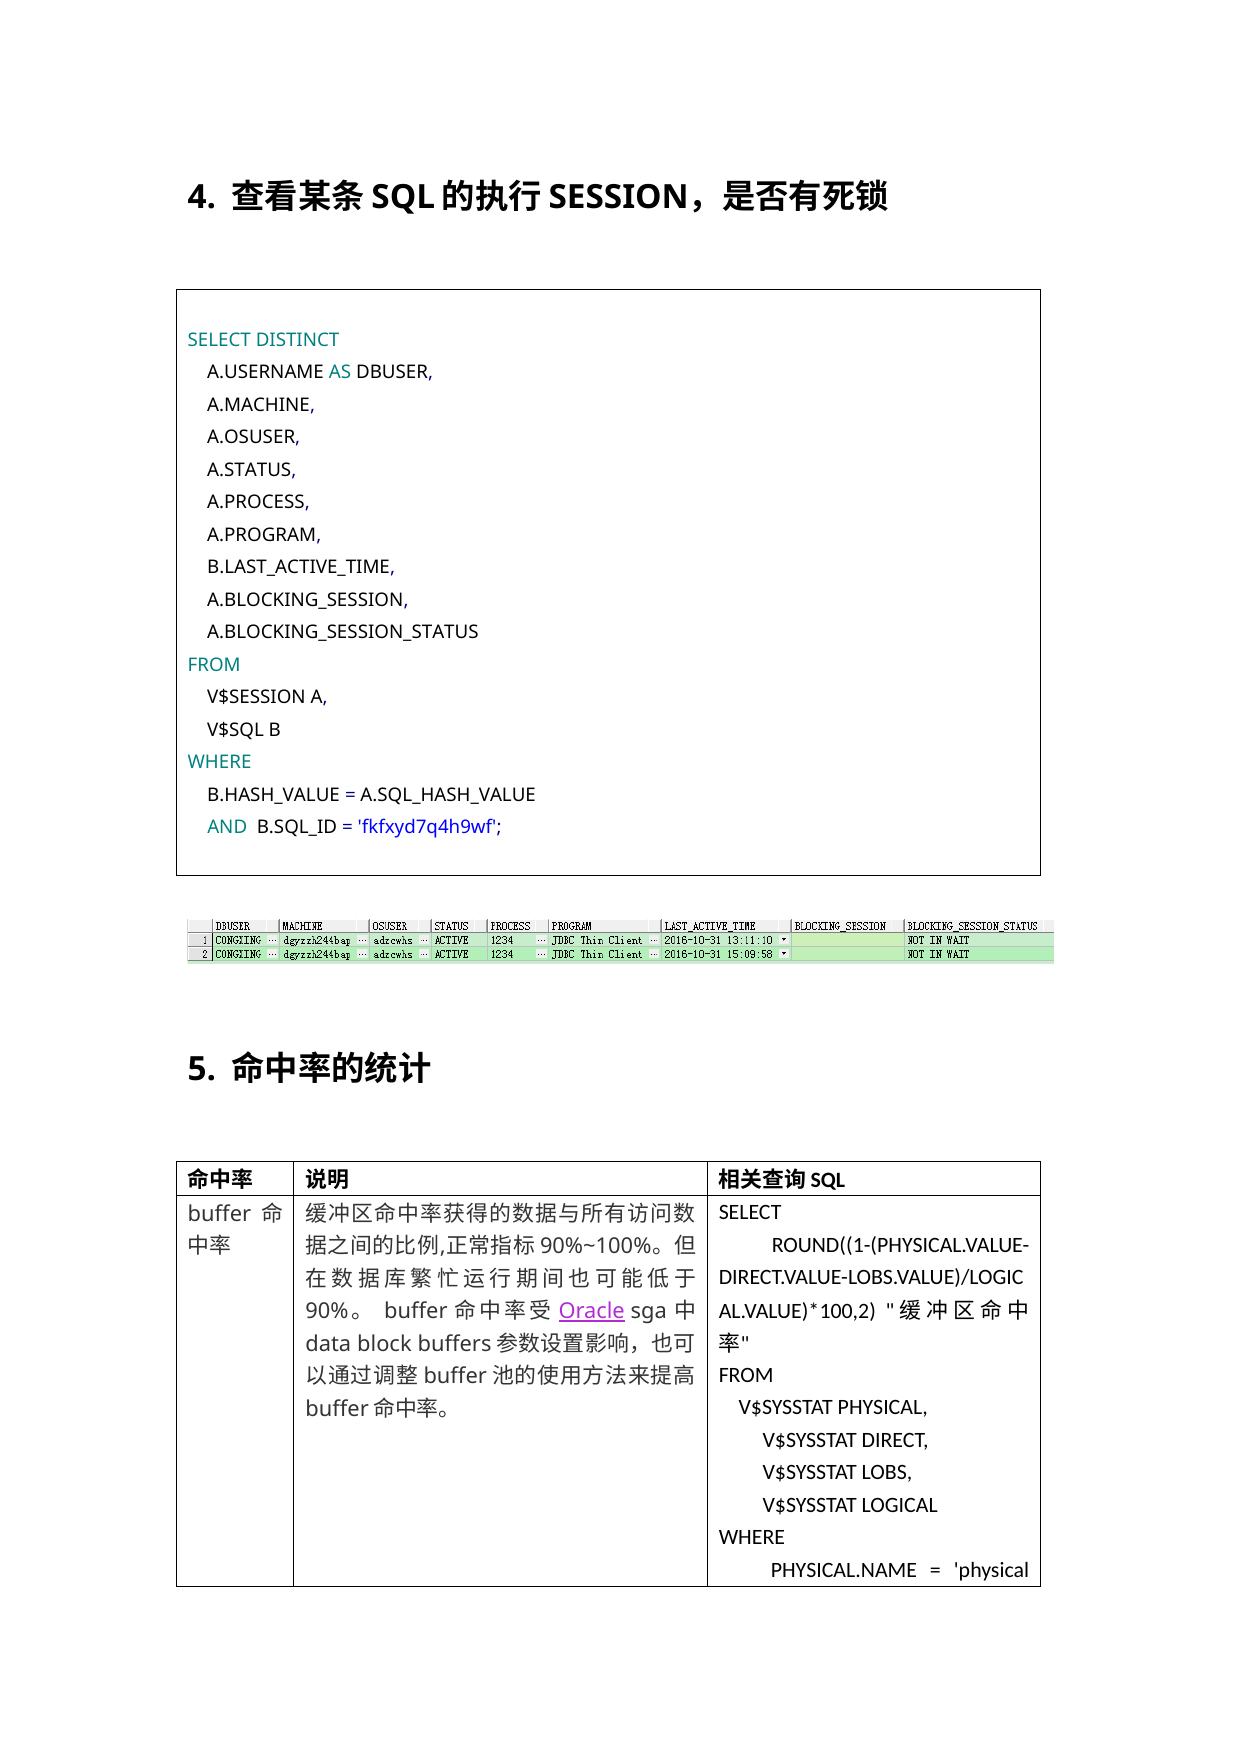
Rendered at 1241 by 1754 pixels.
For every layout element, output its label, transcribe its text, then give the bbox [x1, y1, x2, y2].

subtitle 查看某条SQL的执行SESSION，是否有死锁 [187, 162, 1053, 227]
subtitle 命中率的统计 [187, 1033, 1053, 1098]
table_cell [294, 1196, 707, 1586]
table_cell buffer命中率 [177, 1196, 293, 1586]
table_header 相关查询SQL [708, 1162, 1040, 1194]
table_header 命中率 [177, 1162, 293, 1194]
table_header 说明 [294, 1162, 707, 1194]
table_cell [708, 1196, 1040, 1586]
table_header SELECT DISTINCT A.USERNAME AS DBUSER, A.MACHINE, A.OSUSER, A.STATUS, A.PROCESS, A.PROGRAM, B.LAST_ACTIVE_TIME, A.BLOCKING_SESSION, A.BLOCKING_SESSION_STATUS FROM V$SESSION A, V$SQL B WHERE B.HASH_VALUE = A.SQL_HASH_VALUE AND B.SQL_ID = 'fkfxyd7q4h9wf'; [177, 290, 1040, 875]
picture [187, 918, 1054, 964]
